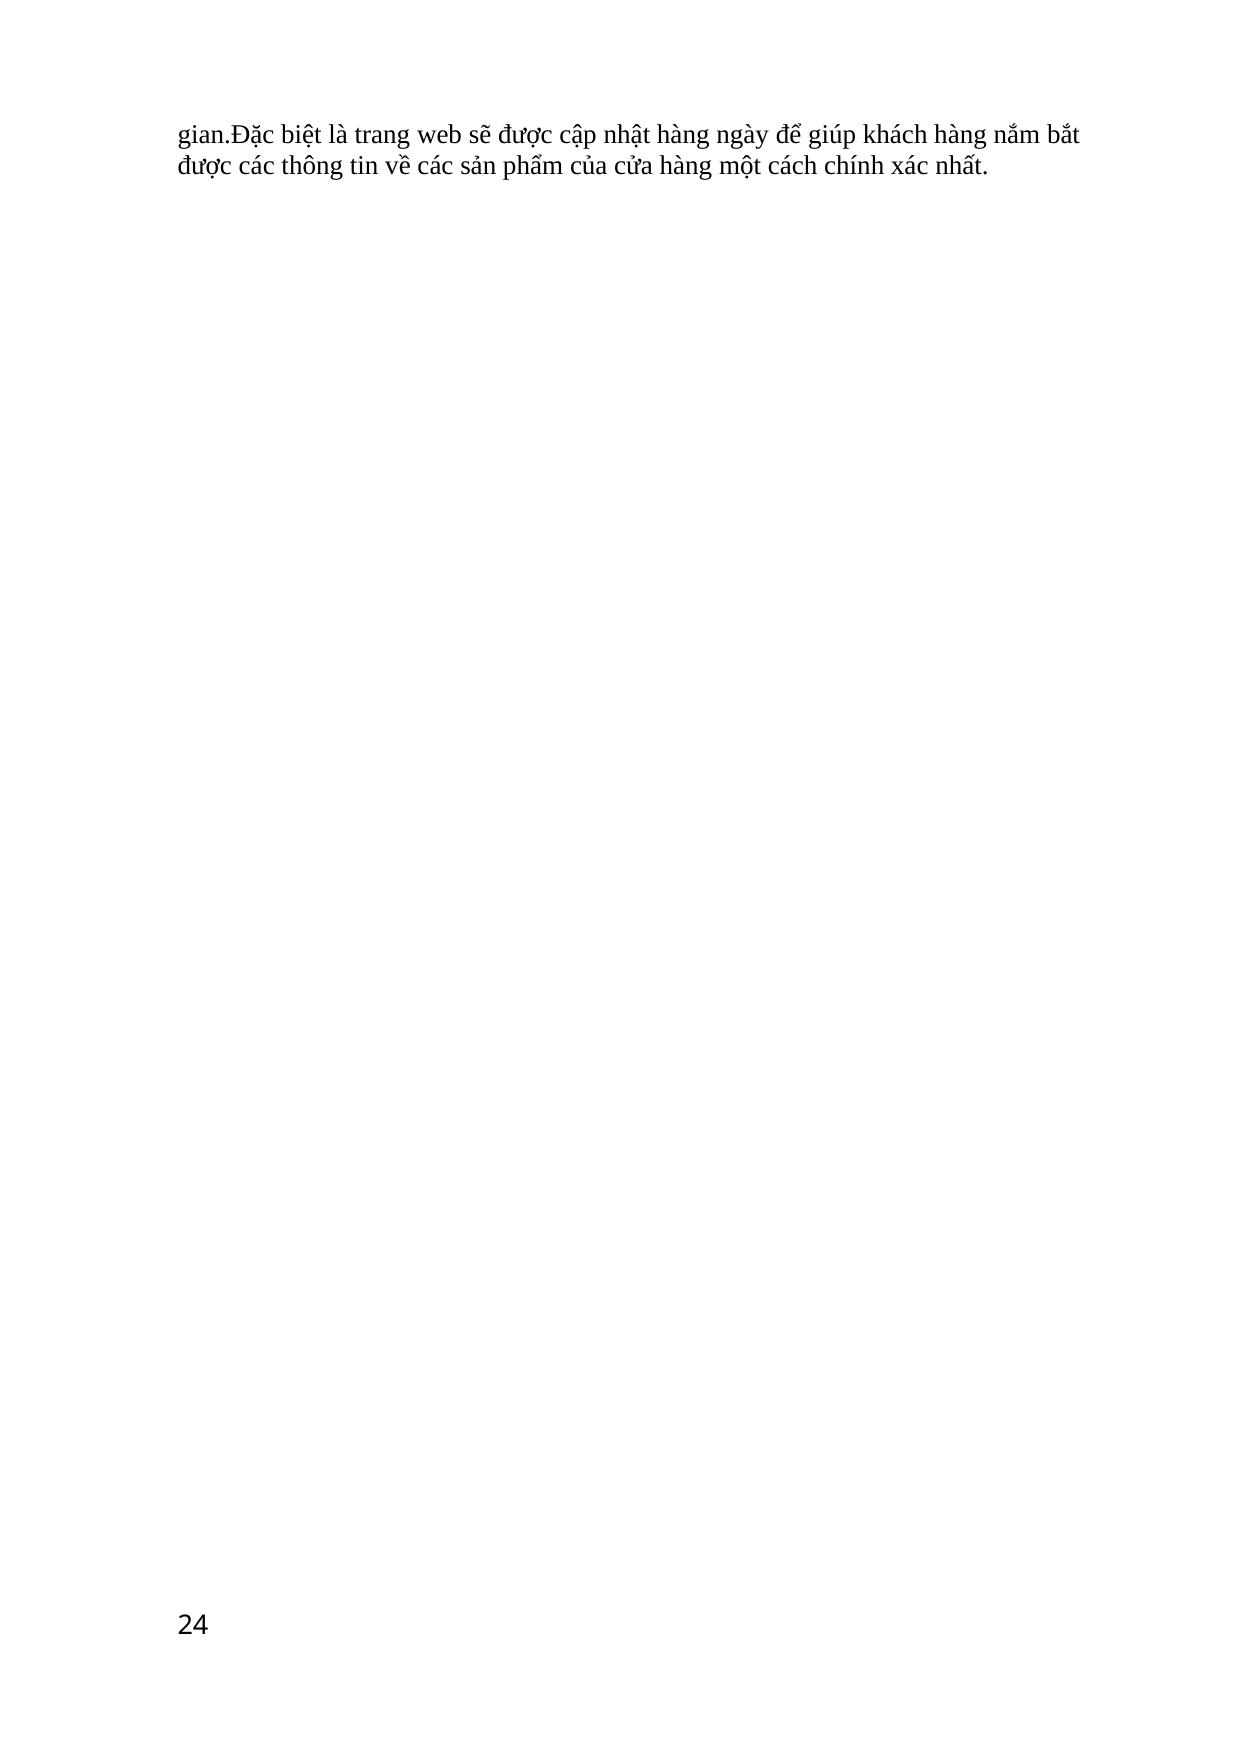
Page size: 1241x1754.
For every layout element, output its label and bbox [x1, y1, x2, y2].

text [177, 118, 1122, 180]
